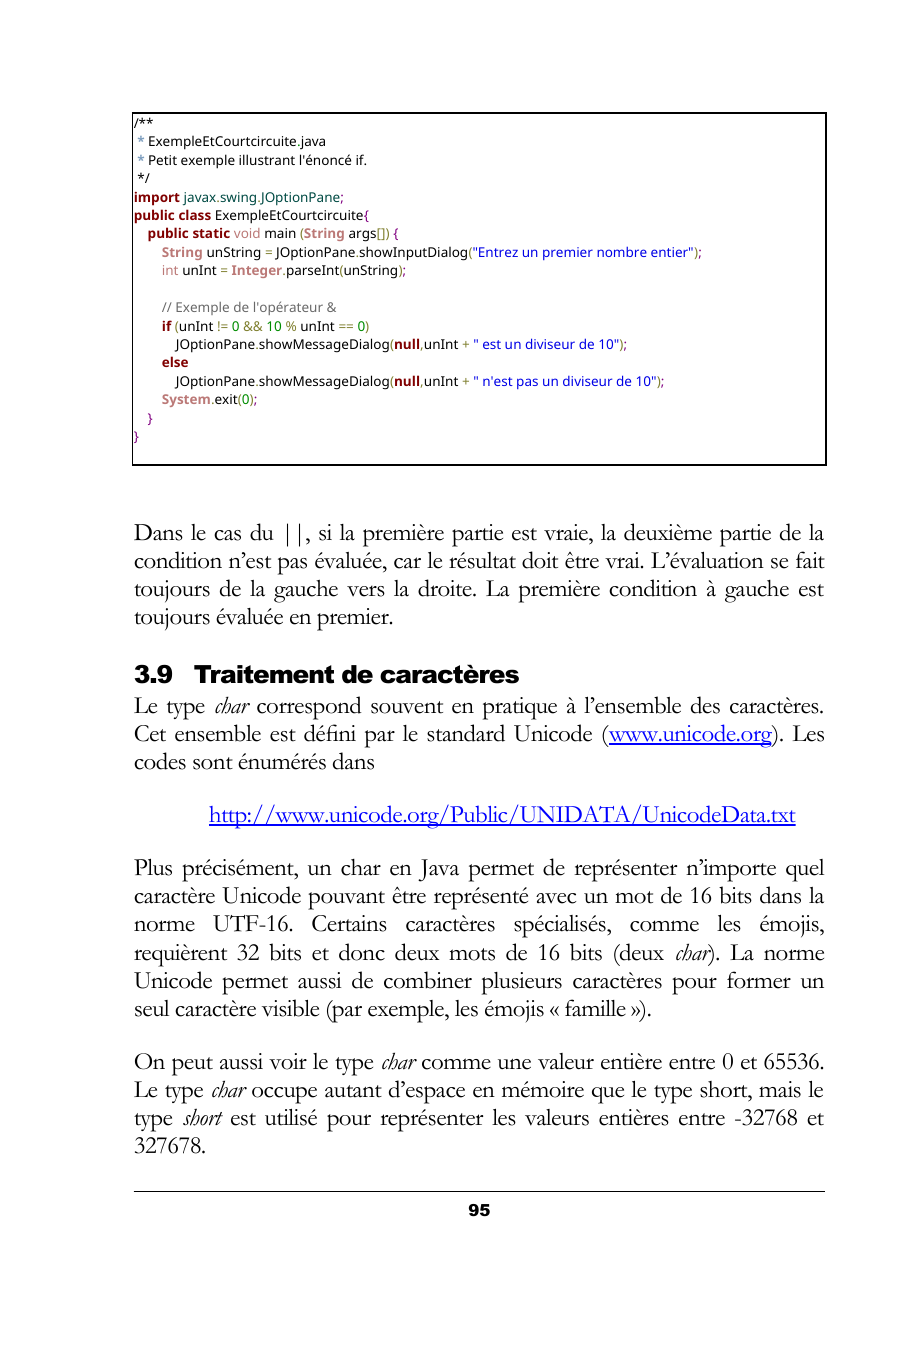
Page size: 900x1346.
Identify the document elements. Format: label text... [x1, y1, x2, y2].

text /** [133, 114, 825, 132]
text public class ExempleEtCourtcircuite{ [133, 206, 825, 224]
text if (unInt != 0 && 10 % unInt == 0) [133, 317, 825, 335]
text http://www.unicode.org/Public/UNIDATA/UnicodeData.txt [133, 801, 825, 829]
text Dans le cas du ||, si la première partie est vraie, la deuxième partie de la condition n’est pas évaluée, car le résultat doit être vrai. L’évaluation se fait toujours de la gauche vers la droite. La première condition à gauche est toujours évaluée en premier. [133, 519, 825, 631]
text } [133, 427, 825, 446]
text JOptionPane.showMessageDialog(null,unInt + " n'est pas un diviseur de 10"); [133, 372, 825, 390]
text * Petit exemple illustrant l'énoncé if. [133, 151, 825, 169]
text * ExempleEtCourtcircuite.java [133, 132, 825, 151]
text Le type char correspond souvent en pratique à l’ensemble des caractères. Cet ensemble est défini par le standard Unicode (www.unicode.org). Les codes sont énumérés dans [133, 692, 825, 776]
text JOptionPane.showMessageDialog(null,unInt + " est un diviseur de 10"); [133, 335, 825, 353]
text } [133, 409, 825, 427]
text Plus précisément, un char en Java permet de représenter n’importe quel caractère Unicode pouvant être représenté avec un mot de 16 bits dans la norme UTF-16. Certains caractères spécialisés, comme les émojis, requièrent 32 bits et donc deux mots de 16 bits (deux char). La norme Unicode permet aussi de combiner plusieurs caractères pour former un seul caractère visible (par exemple, les émojis « famille »). [133, 854, 825, 1023]
text public static void main (String args[]) { [133, 224, 825, 243]
text import javax.swing.JOptionPane; [133, 187, 825, 206]
text */ [133, 169, 825, 187]
text System.exit(0); [133, 390, 825, 409]
subtitle Traitement de caractères [133, 656, 825, 692]
text else [133, 353, 825, 372]
text On peut aussi voir le type char comme une valeur entière entre 0 et 65536. Le type char occupe autant d’espace en mémoire que le type short, mais le type short est utilisé pour représenter les valeurs entières entre -32768 et 327678. [133, 1048, 825, 1160]
text String unString = JOptionPane.showInputDialog("Entrez un premier nombre entier"); [133, 243, 825, 261]
text int unInt = Integer.parseInt(unString); [133, 261, 825, 280]
text // Exemple de l'opérateur & [133, 298, 825, 317]
